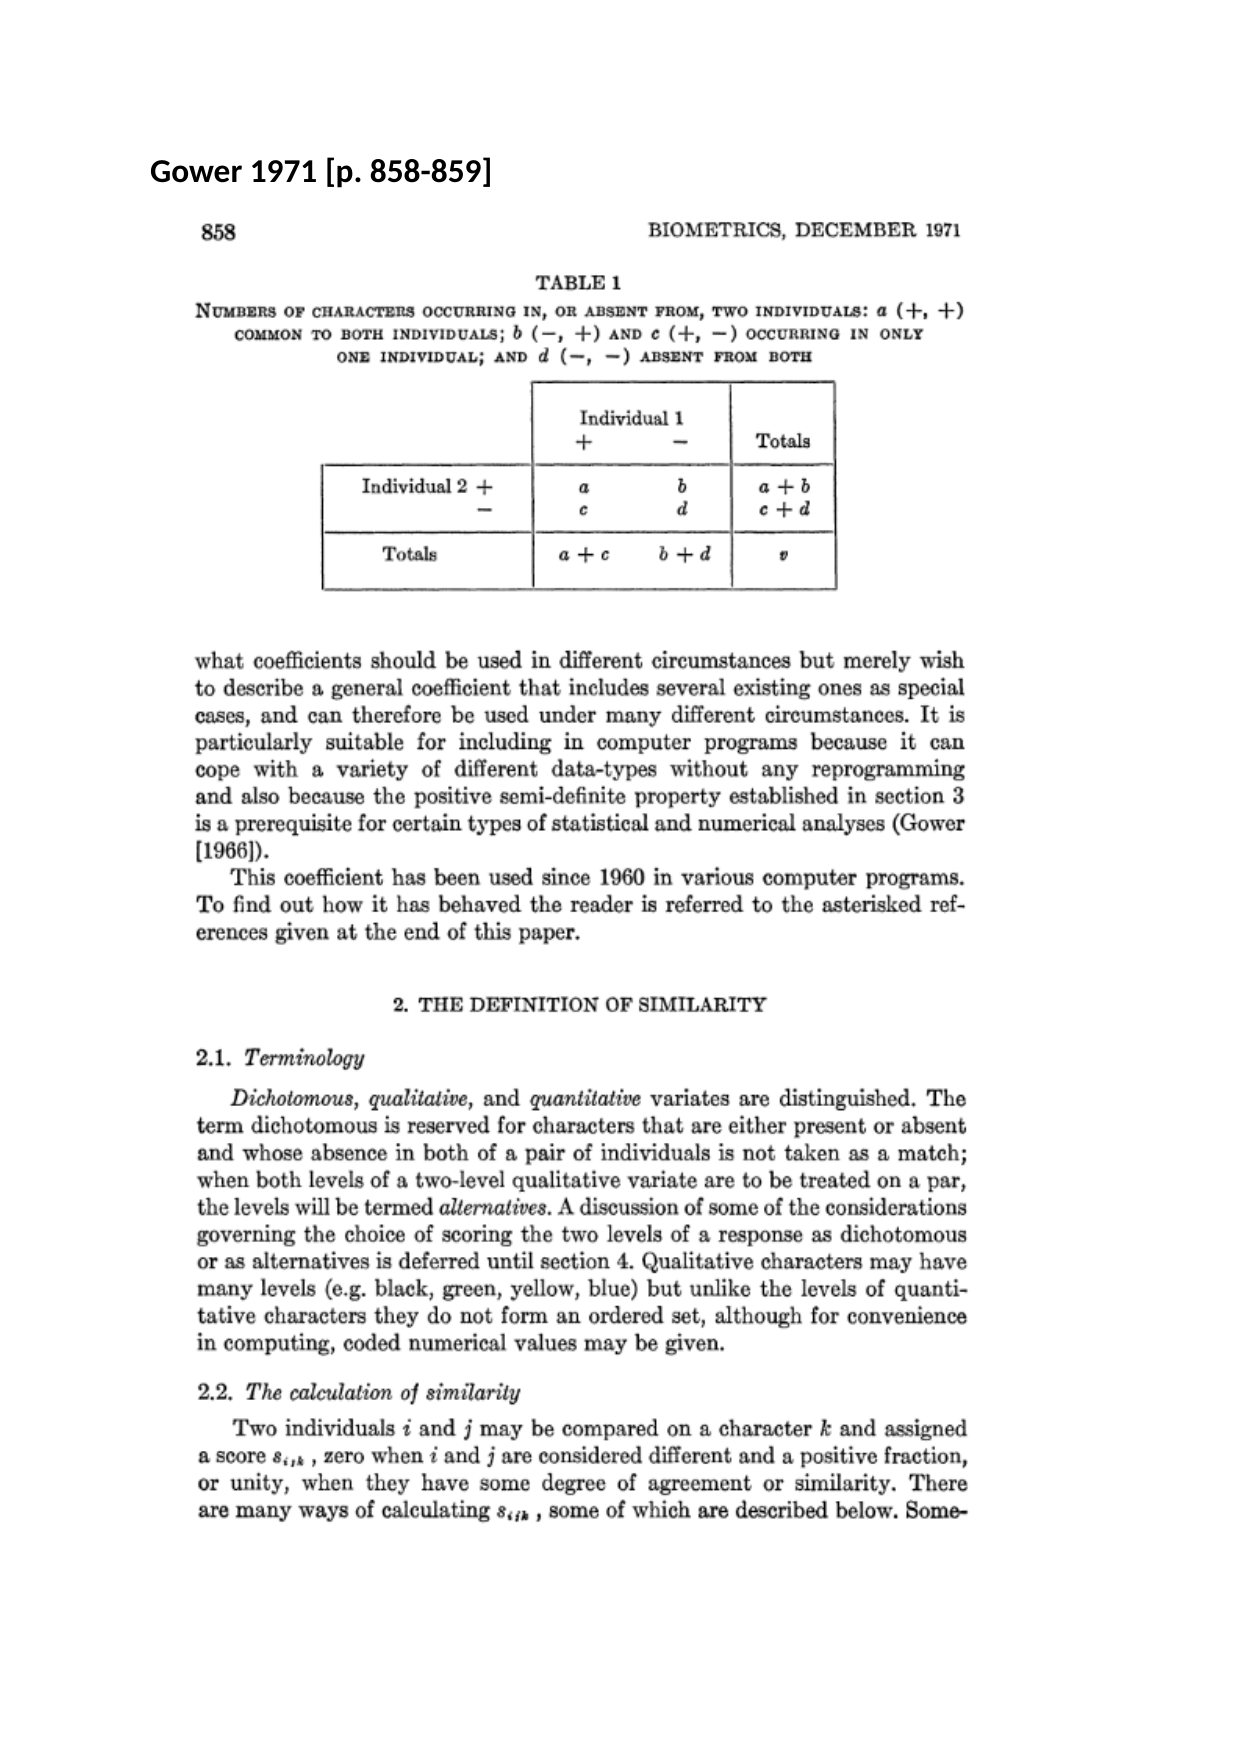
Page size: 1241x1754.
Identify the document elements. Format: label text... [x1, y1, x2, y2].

text Gower 1971 [p. 858-859] [150, 150, 1090, 191]
picture [150, 210, 1021, 1536]
